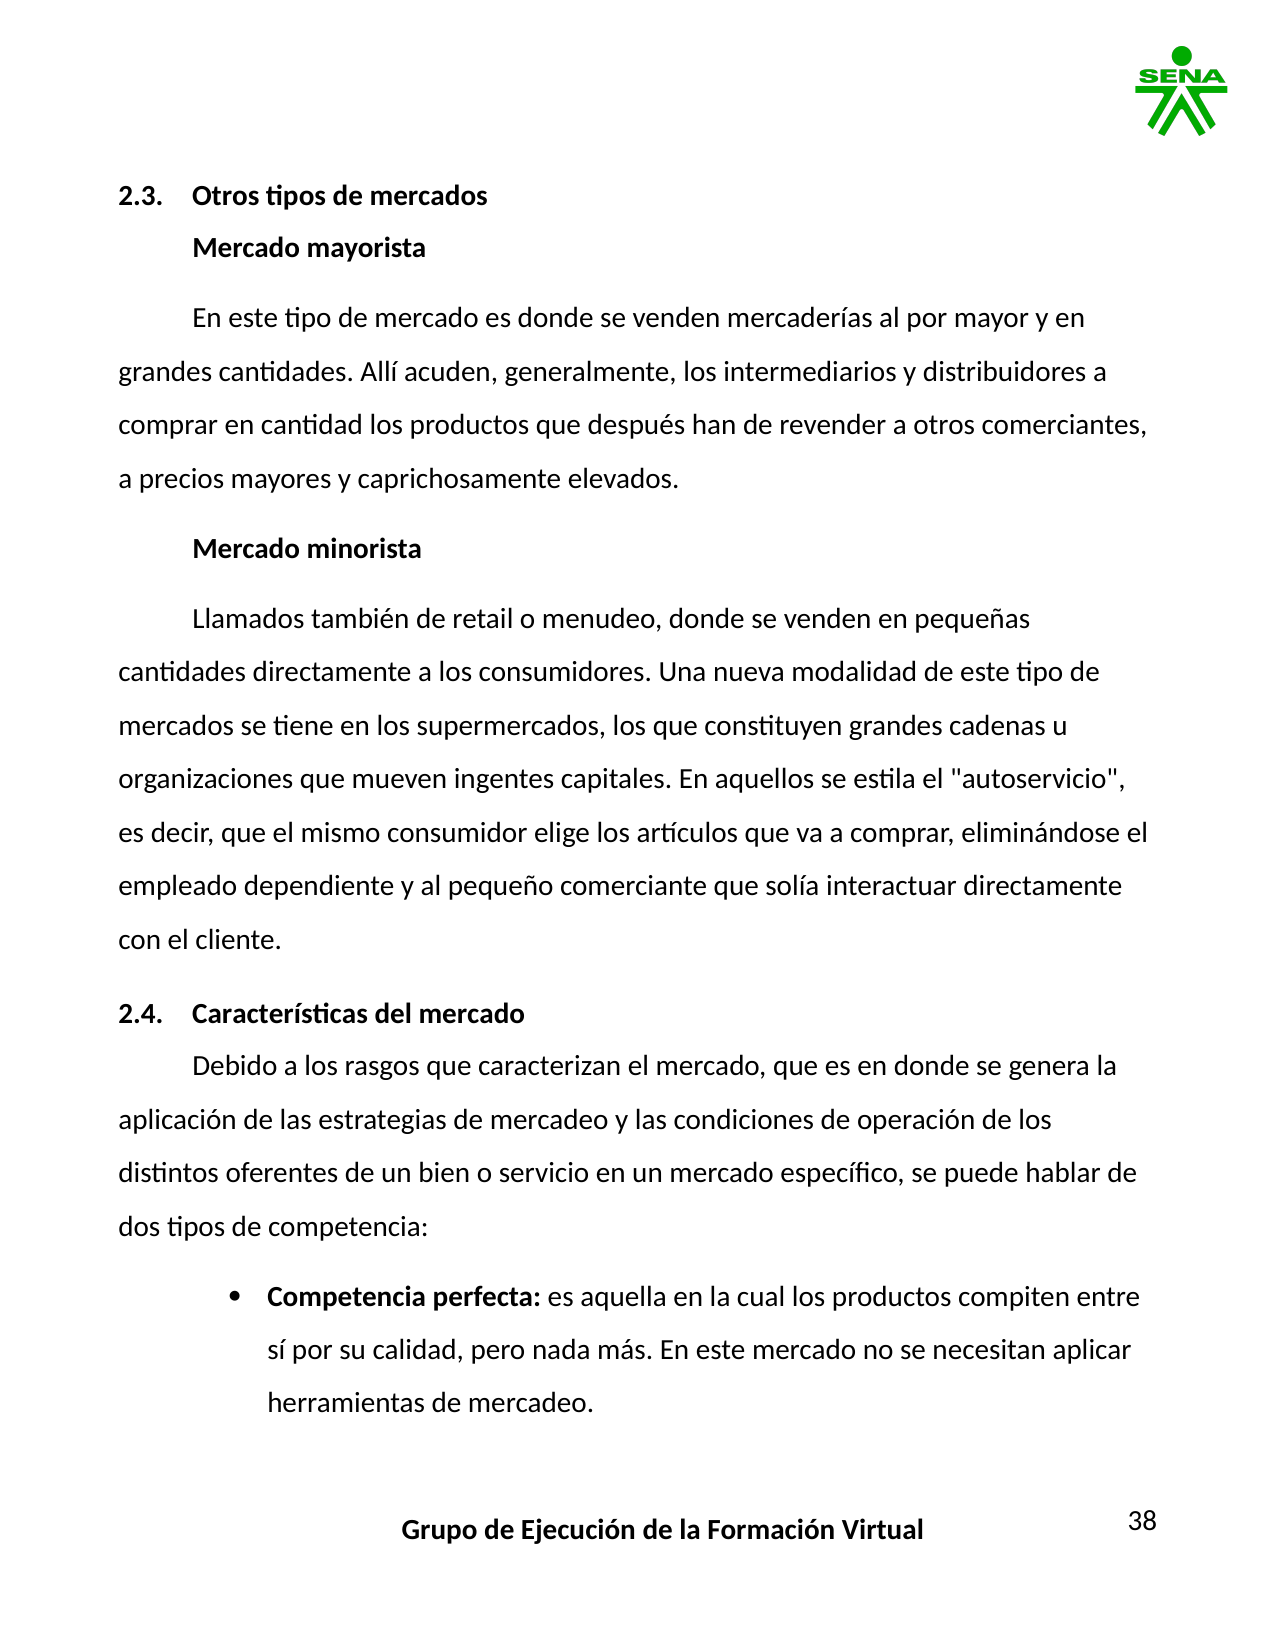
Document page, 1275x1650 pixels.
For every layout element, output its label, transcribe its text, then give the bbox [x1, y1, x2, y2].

text En este tipo de mercado es donde se venden mercaderías al por mayor y en grandes cantidades. Allí acuden, generalmente, los intermediarios y distribuidores a comprar en cantidad los productos que después han de revender a otros comerciantes, a precios mayores y caprichosamente elevados. [118, 299, 1157, 496]
text Llamados también de retail o menudeo, donde se venden en pequeñas cantidades directamente a los consumidores. Una nueva modalidad de este tipo de mercados se tiene en los supermercados, los que constituyen grandes cadenas u organizaciones que mueven ingentes capitales. En aquellos se estila el "autoservicio", es decir, que el mismo consumidor elige los artículos que va a comprar, eliminándose el empleado dependiente y al pequeño comerciante que solía interactuar directamente con el cliente. [118, 600, 1157, 956]
picture [1135, 46, 1228, 136]
text Debido a los rasgos que caracterizan el mercado, que es en donde se genera la aplicación de las estrategias de mercadeo y las condiciones de operación de los distintos oferentes de un bien o servicio en un mercado específico, se puede hablar de dos tipos de competencia: [118, 1047, 1157, 1243]
subtitle Otros tipos de mercados [118, 177, 1157, 213]
text Mercado minorista [118, 530, 1157, 566]
list Competencia perfecta: es aquella en la cual los productos compiten entre sí por su calidad, pero nada más. En este mercado no se necesitan aplicar herramientas de mercadeo. [229, 1278, 1157, 1420]
subtitle Características del mercado [118, 995, 1157, 1031]
text Mercado mayorista [118, 229, 1157, 265]
